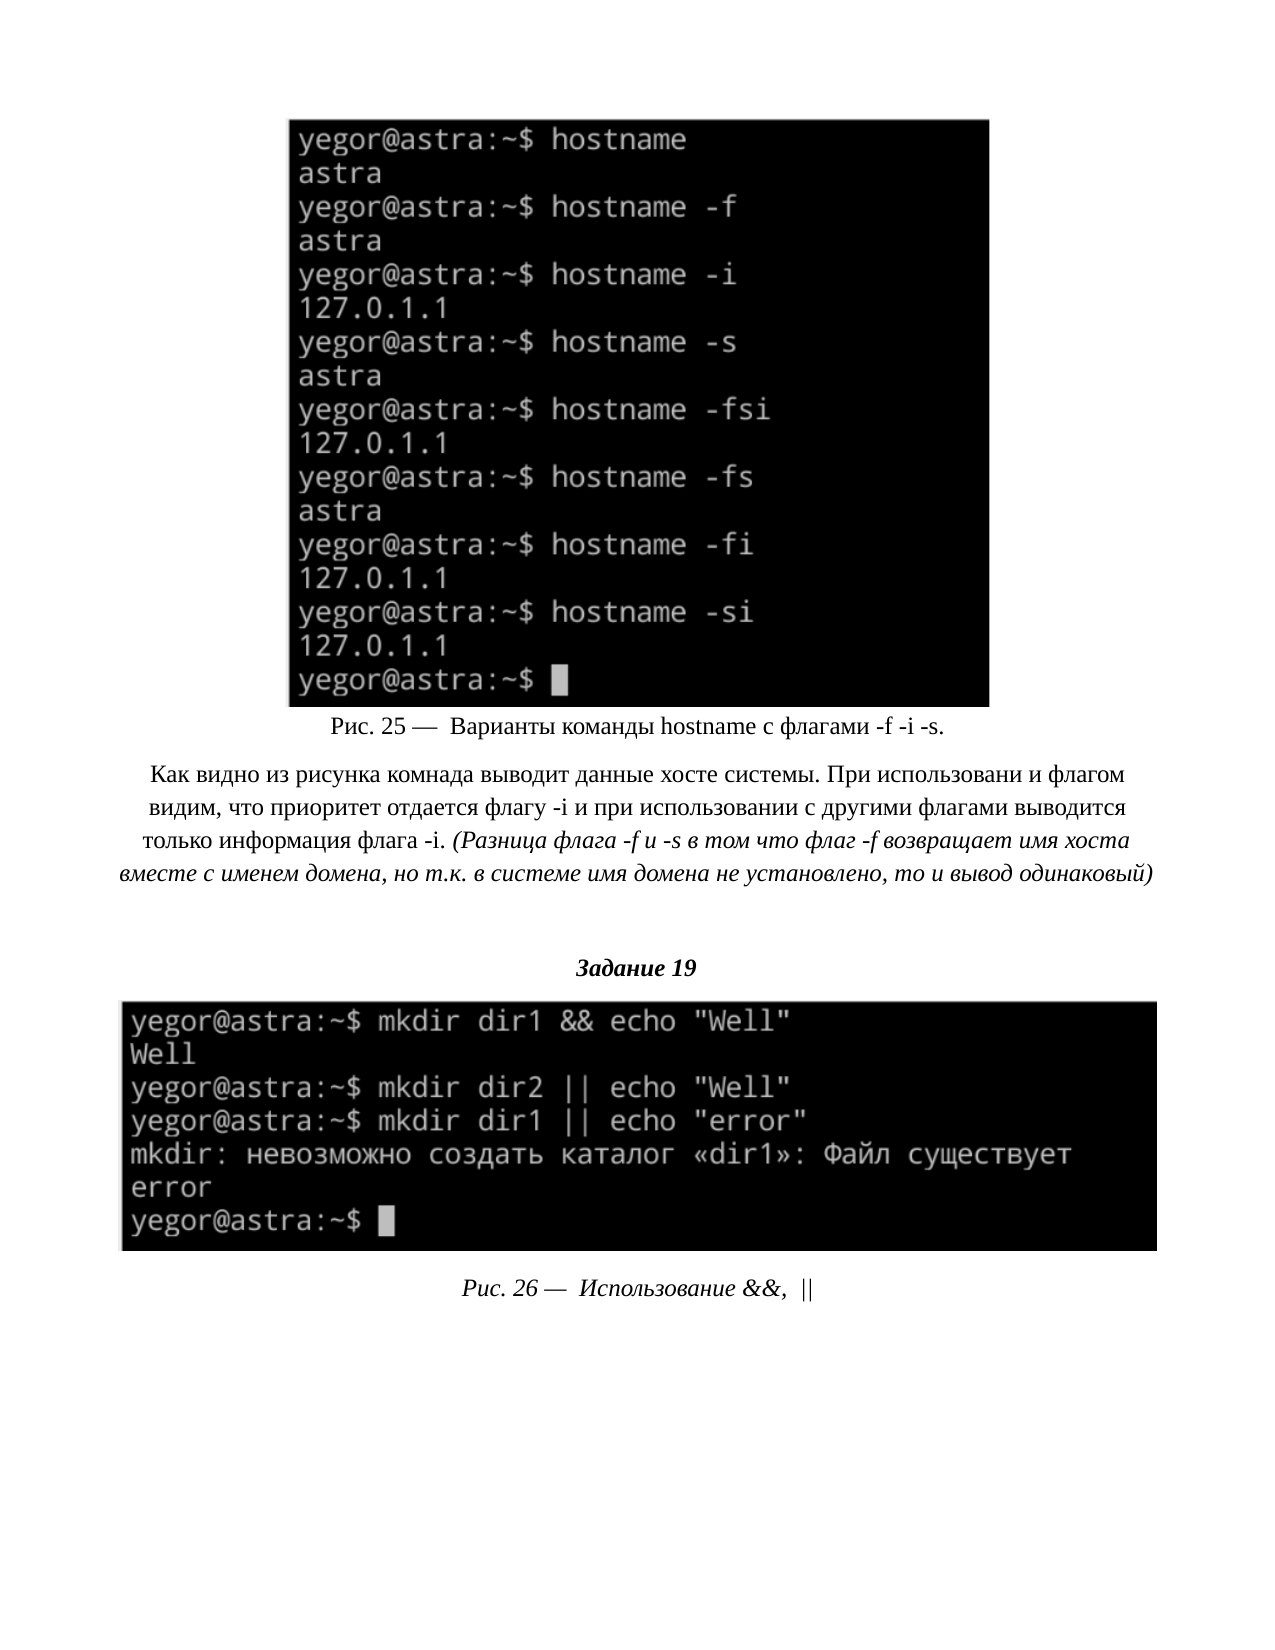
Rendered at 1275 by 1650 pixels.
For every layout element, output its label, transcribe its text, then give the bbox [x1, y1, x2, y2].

picture [118, 1000, 1157, 1251]
text Задание 19 [118, 953, 1157, 982]
text Как видно из рисунка комнада выводит данные хосте системы. При использовани и флагом видим, что приоритет отдается флагу -i и при использовании с другими флагами выводится только информация флага -i. (Разница флага -f и -s в том что флаг -f возвращает имя хоста вместе с именем домена, но т.к. в системе имя домена не установлено, то и вывод одинаковый) [118, 759, 1157, 887]
picture [285, 118, 990, 707]
text Рис. 26 — Использование &&, || [118, 1251, 1157, 1302]
